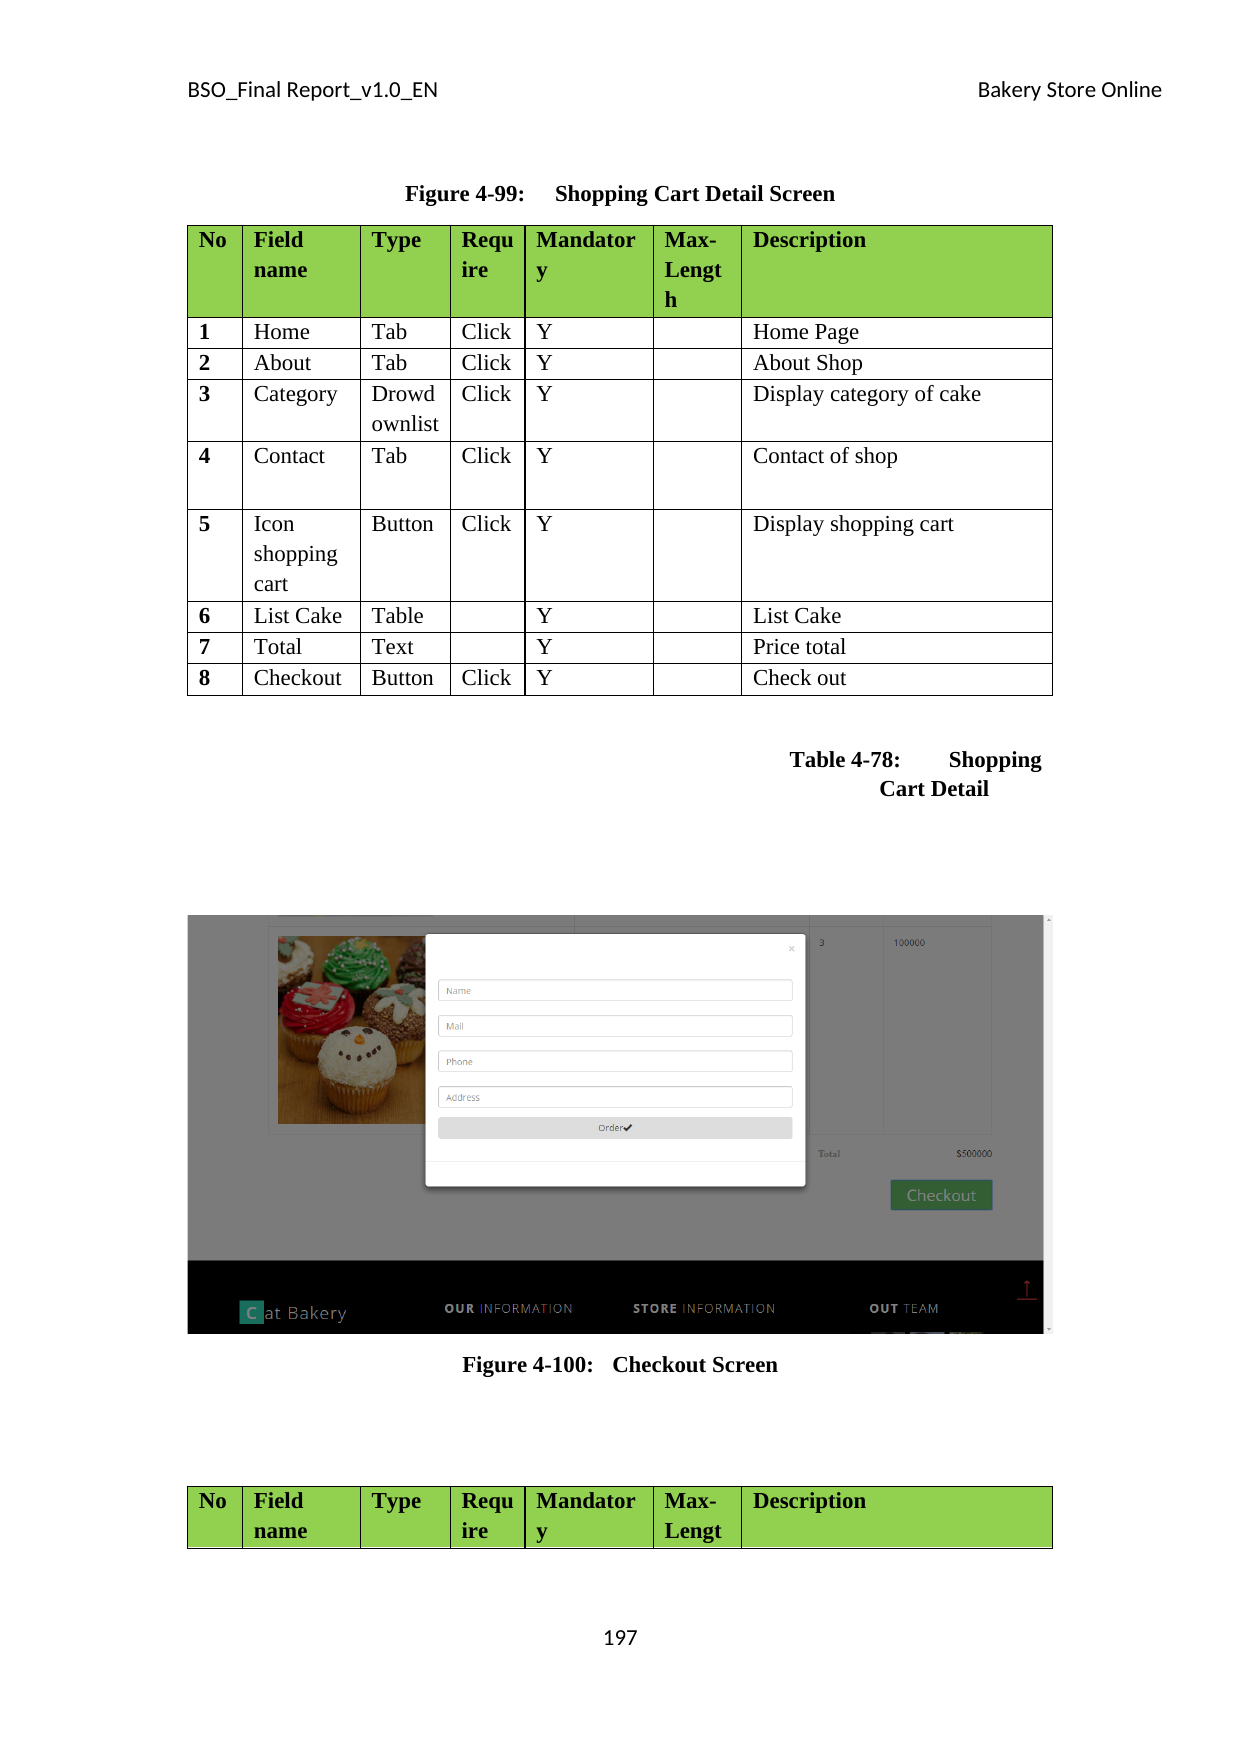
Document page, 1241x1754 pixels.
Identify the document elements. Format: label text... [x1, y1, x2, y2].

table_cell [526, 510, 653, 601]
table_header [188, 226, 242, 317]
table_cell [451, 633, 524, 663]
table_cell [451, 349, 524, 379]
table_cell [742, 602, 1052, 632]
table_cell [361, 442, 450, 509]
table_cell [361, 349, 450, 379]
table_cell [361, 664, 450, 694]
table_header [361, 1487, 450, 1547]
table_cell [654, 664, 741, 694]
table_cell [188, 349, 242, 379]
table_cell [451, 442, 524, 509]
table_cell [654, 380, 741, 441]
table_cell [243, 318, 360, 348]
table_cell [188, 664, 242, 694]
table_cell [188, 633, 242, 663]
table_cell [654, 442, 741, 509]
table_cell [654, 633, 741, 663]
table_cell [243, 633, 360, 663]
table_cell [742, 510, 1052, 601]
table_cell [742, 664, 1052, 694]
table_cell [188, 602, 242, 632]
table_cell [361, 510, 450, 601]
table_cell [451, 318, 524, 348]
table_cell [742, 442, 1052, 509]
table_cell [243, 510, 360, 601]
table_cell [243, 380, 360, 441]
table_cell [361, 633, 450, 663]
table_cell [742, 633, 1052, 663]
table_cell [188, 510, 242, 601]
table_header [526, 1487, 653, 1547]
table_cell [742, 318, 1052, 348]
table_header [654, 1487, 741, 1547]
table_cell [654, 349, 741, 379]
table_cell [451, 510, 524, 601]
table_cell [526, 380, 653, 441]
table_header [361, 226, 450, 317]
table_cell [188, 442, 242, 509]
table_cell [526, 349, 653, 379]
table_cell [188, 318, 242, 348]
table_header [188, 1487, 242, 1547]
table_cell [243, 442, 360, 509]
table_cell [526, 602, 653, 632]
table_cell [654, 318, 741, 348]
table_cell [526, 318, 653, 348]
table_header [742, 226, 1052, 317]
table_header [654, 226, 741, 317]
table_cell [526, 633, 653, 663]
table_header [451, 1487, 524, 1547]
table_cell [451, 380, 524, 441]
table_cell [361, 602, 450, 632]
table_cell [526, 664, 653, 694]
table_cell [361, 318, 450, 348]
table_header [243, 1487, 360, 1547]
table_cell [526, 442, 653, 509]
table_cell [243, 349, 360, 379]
picture [187, 915, 1053, 1334]
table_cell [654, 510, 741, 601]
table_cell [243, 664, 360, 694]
text Checkout Screen [187, 1351, 1053, 1377]
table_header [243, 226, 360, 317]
text Shopping Cart Detail Screen [187, 180, 1053, 206]
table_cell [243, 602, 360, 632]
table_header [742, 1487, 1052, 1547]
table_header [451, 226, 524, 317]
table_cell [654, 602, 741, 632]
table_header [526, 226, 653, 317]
text Shopping Cart Detail [778, 747, 1053, 801]
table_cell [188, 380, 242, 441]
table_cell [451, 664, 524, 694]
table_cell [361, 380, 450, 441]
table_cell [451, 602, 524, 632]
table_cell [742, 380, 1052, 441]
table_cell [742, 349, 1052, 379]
